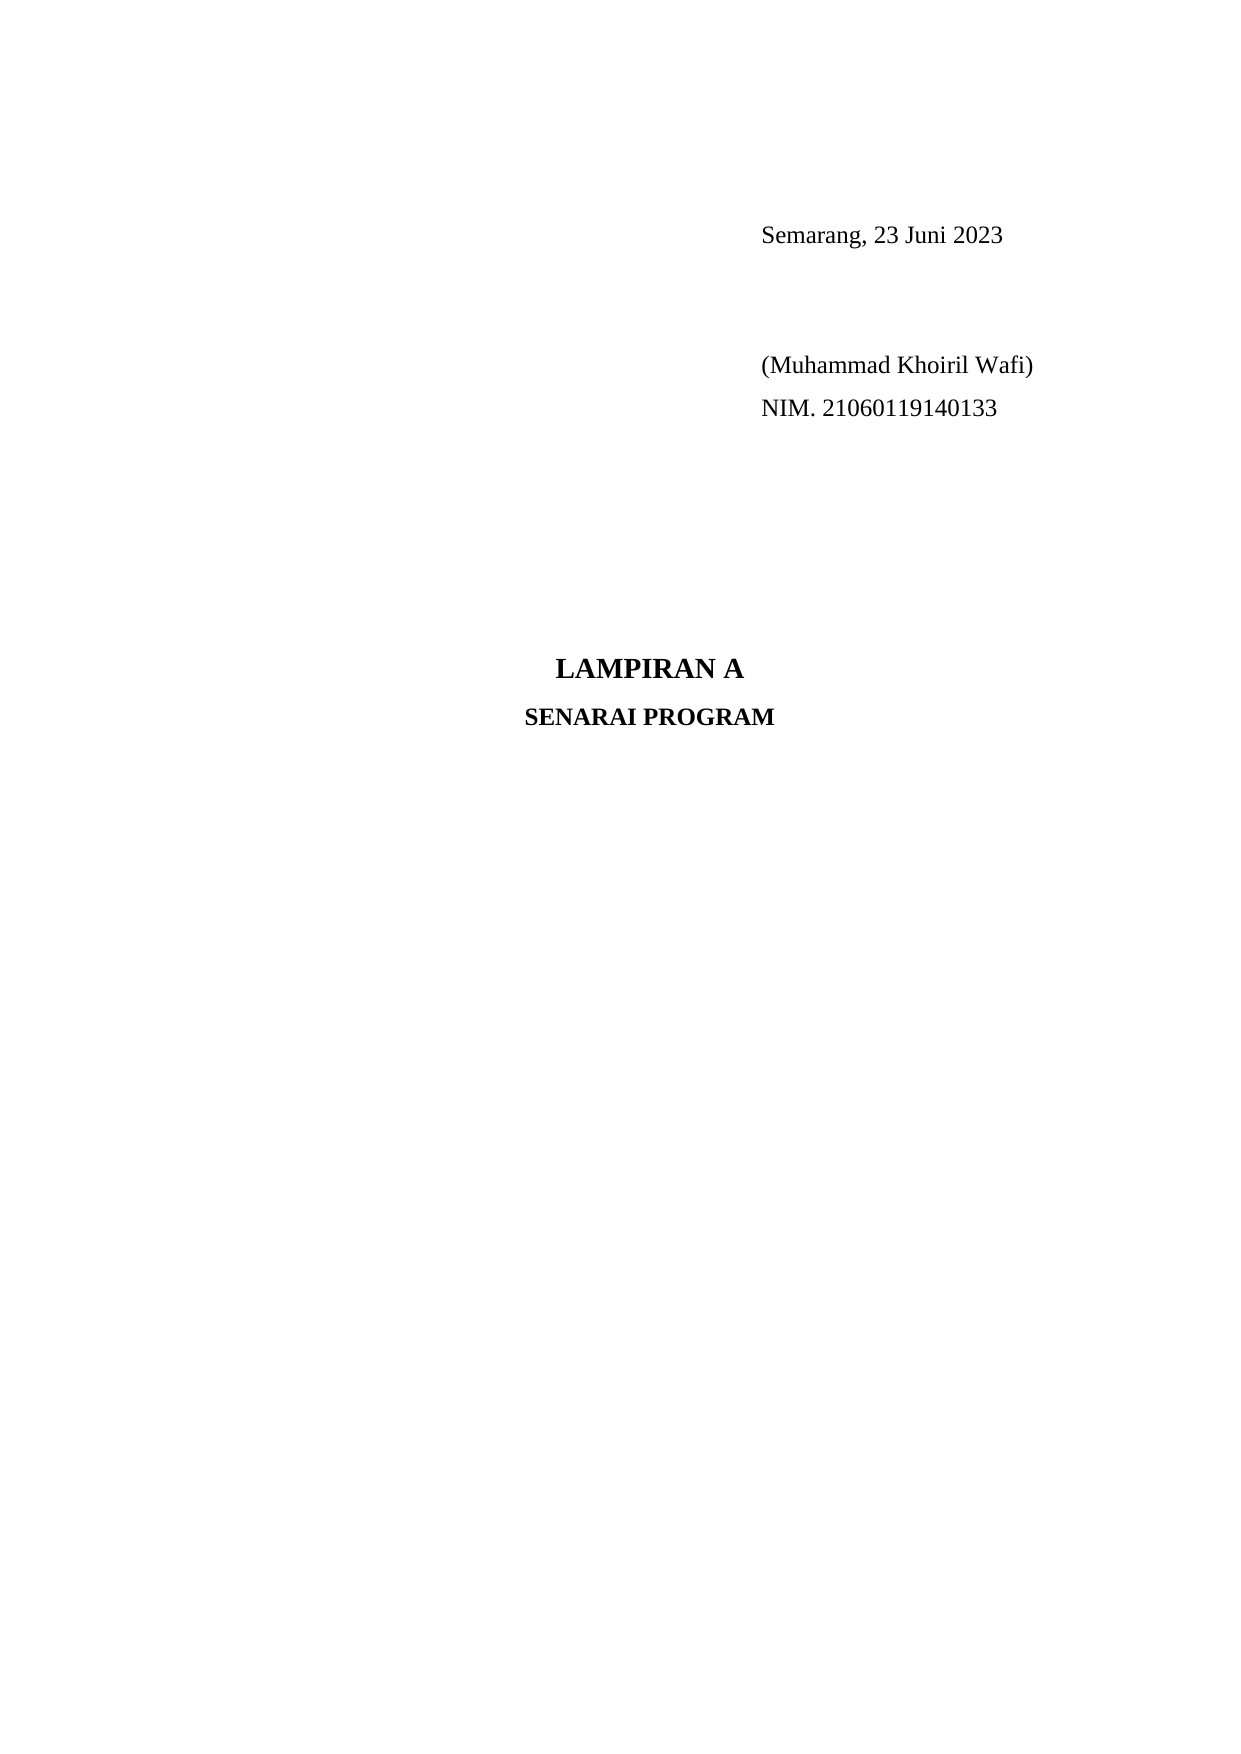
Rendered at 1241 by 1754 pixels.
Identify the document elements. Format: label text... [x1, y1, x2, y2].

text NIM. 21060119140133 [761, 393, 1063, 422]
text (Muhammad Khoiril Wafi) [761, 350, 1063, 378]
text Semarang, 23 Juni 2023 [761, 220, 1063, 249]
text SENARAI PROGRAM [236, 702, 1063, 731]
text LAMPIRAN A [236, 652, 1063, 685]
